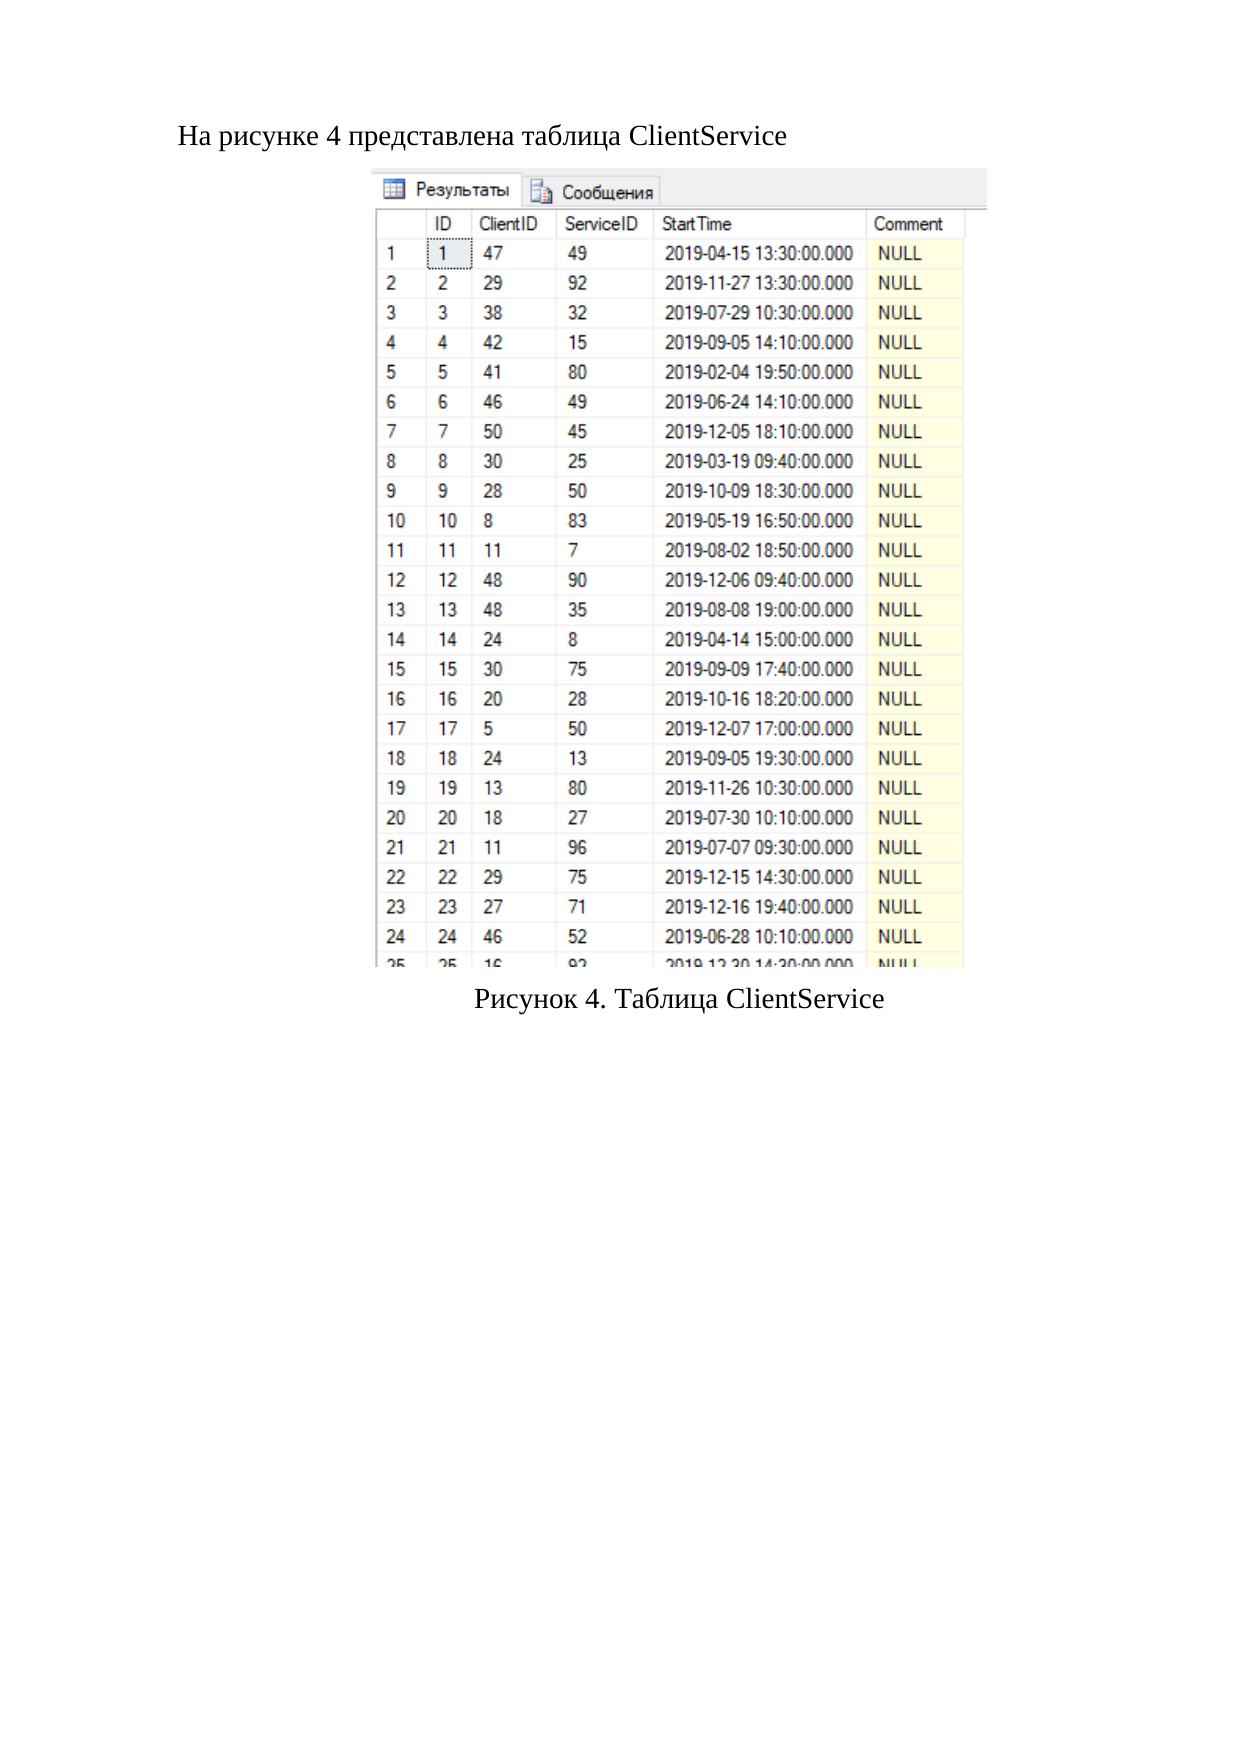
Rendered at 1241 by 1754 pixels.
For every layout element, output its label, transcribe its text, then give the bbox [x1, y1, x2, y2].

picture [371, 168, 988, 967]
text Рисунок 4. Таблица ClientService [177, 981, 1181, 1015]
text На рисунке 4 представлена таблица ClientService [177, 118, 1181, 152]
